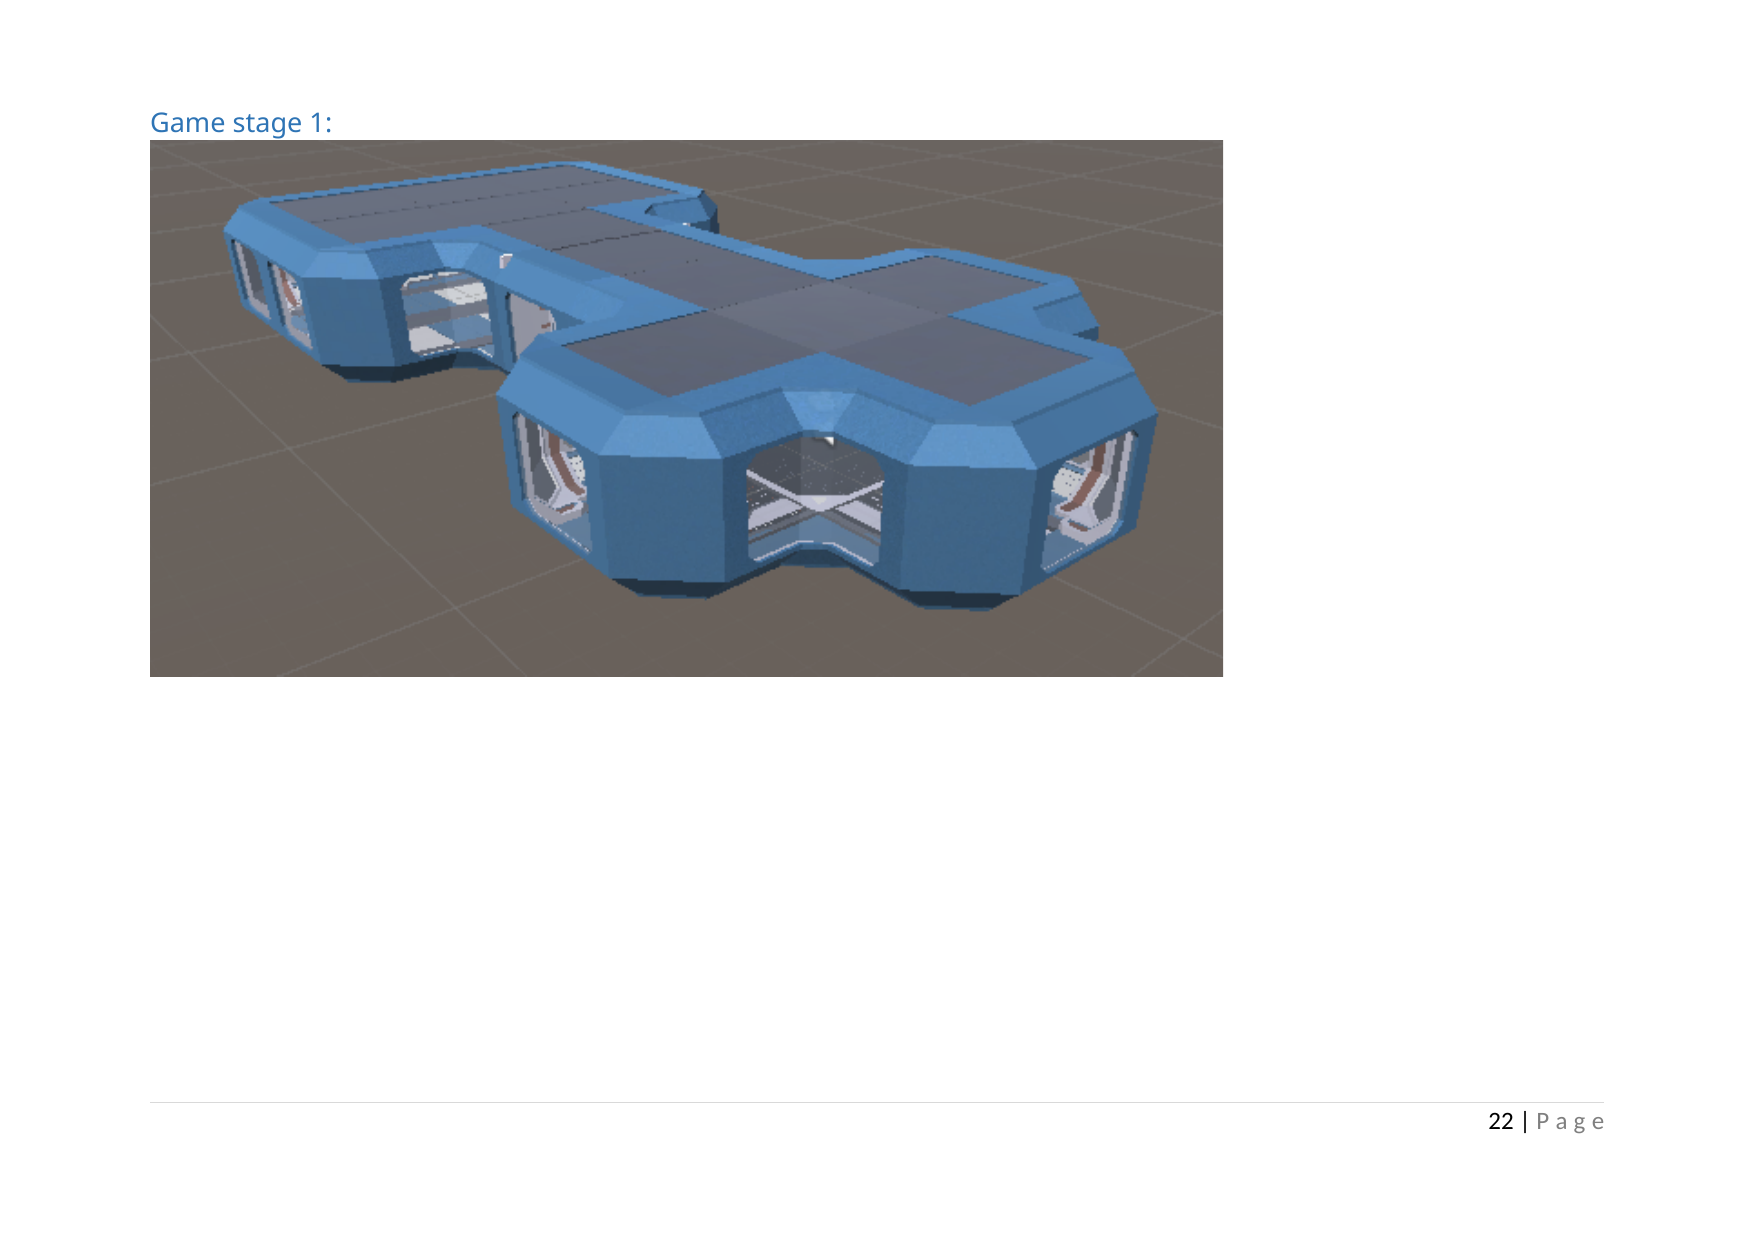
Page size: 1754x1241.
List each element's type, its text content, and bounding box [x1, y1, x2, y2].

picture [150, 140, 1224, 677]
subtitle Game stage 1: [150, 103, 1604, 140]
